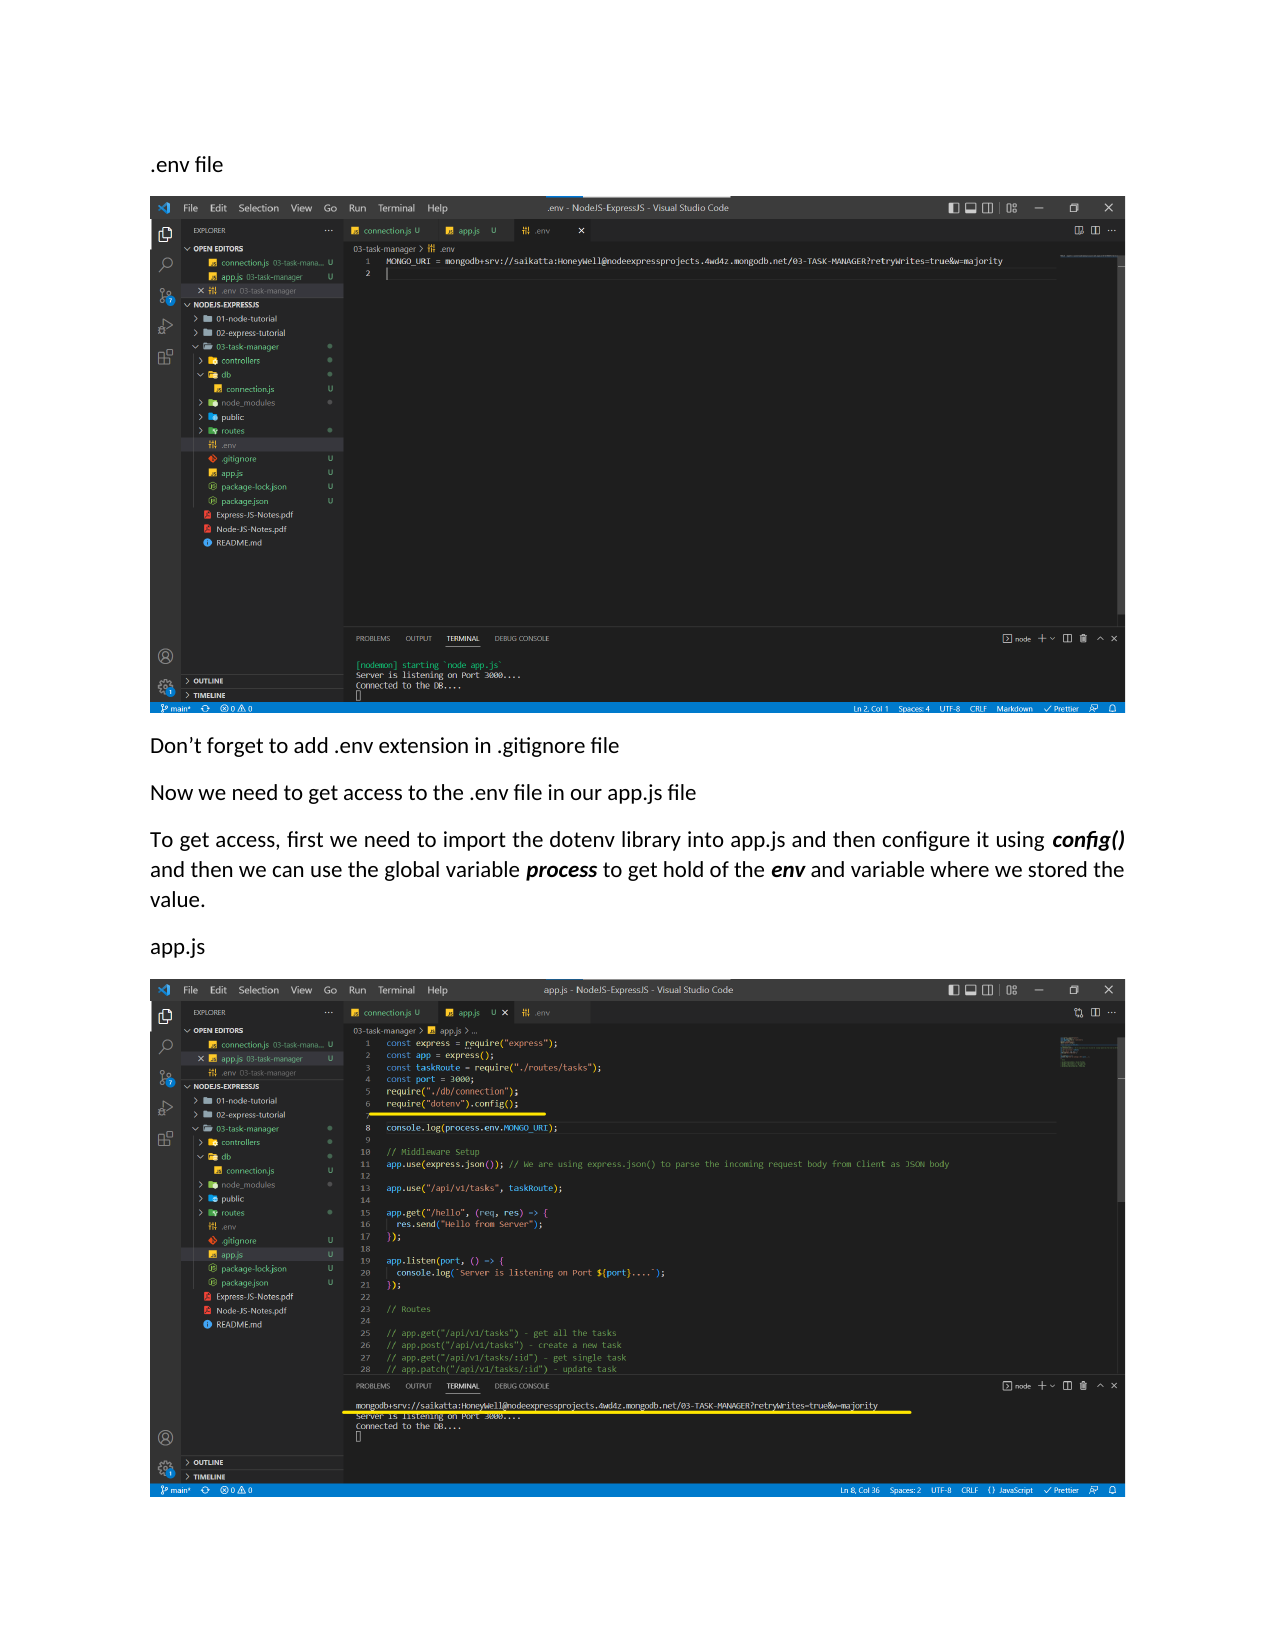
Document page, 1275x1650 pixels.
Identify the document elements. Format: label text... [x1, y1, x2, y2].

text To get access, first we need to import the dotenv library into app.js and then configure it using config() and then we can use the global variable process to get hold of the env and variable where we stored the value. [150, 825, 1125, 913]
text .env file [150, 150, 1125, 178]
text Now we need to get access to the .env file in our app.js file [150, 778, 1125, 806]
text app.js [150, 932, 1125, 960]
text Don’t forget to add .env extension in .gitignore file [150, 731, 1125, 759]
picture [150, 979, 1125, 1497]
picture [150, 196, 1125, 713]
